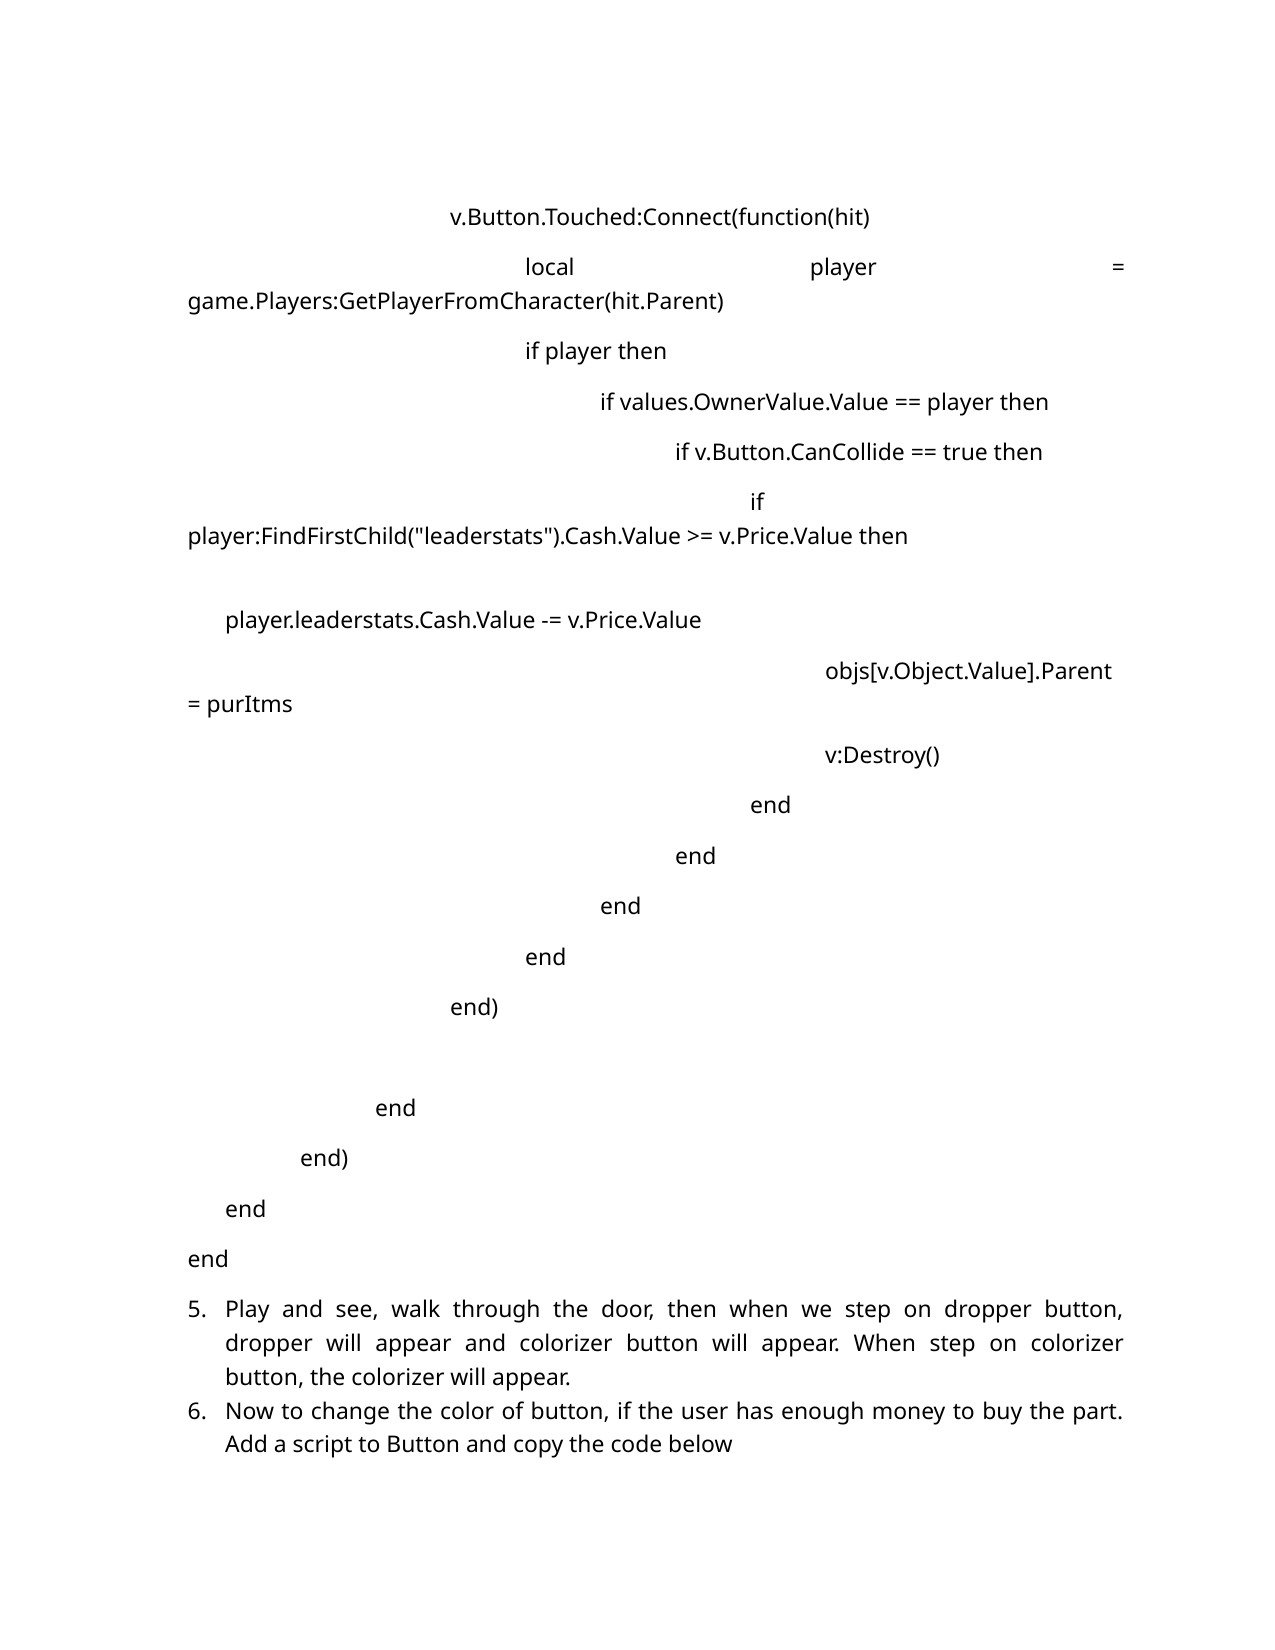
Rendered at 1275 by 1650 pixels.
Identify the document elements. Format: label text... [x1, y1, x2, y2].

text end [187, 890, 1125, 921]
text end [187, 789, 1125, 820]
text player.leaderstats.Cash.Value -= v.Price.Value [187, 570, 1125, 635]
text v.Button.Touched:Connect(function(hit) [187, 200, 1125, 232]
text end) [187, 991, 1125, 1022]
text end [187, 839, 1125, 871]
text end [187, 1092, 1125, 1123]
text if v.Button.CanCollide == true then [187, 436, 1125, 467]
text if player then [187, 335, 1125, 366]
text end [187, 1243, 1125, 1274]
list Now to change the color of button, if the user has enough money to buy the part. Add a script to Button and copy the code below [187, 1394, 1125, 1459]
text local player = game.Players:GetPlayerFromCharacter(hit.Parent) [187, 251, 1125, 316]
text end) [187, 1142, 1125, 1173]
text objs[v.Object.Value].Parent = purItms [187, 654, 1125, 719]
list Play and see, walk through the door, then when we step on dropper button, dropper will appear and colorizer button will appear. When step on colorizer button, the colorizer will appear. [187, 1293, 1125, 1392]
text if player:FindFirstChild("leaderstats").Cash.Value >= v.Price.Value then [187, 486, 1125, 551]
text if values.OwnerValue.Value == player then [187, 385, 1125, 417]
text end [187, 940, 1125, 972]
text end [187, 1192, 1125, 1224]
text v:Destroy() [187, 739, 1125, 770]
